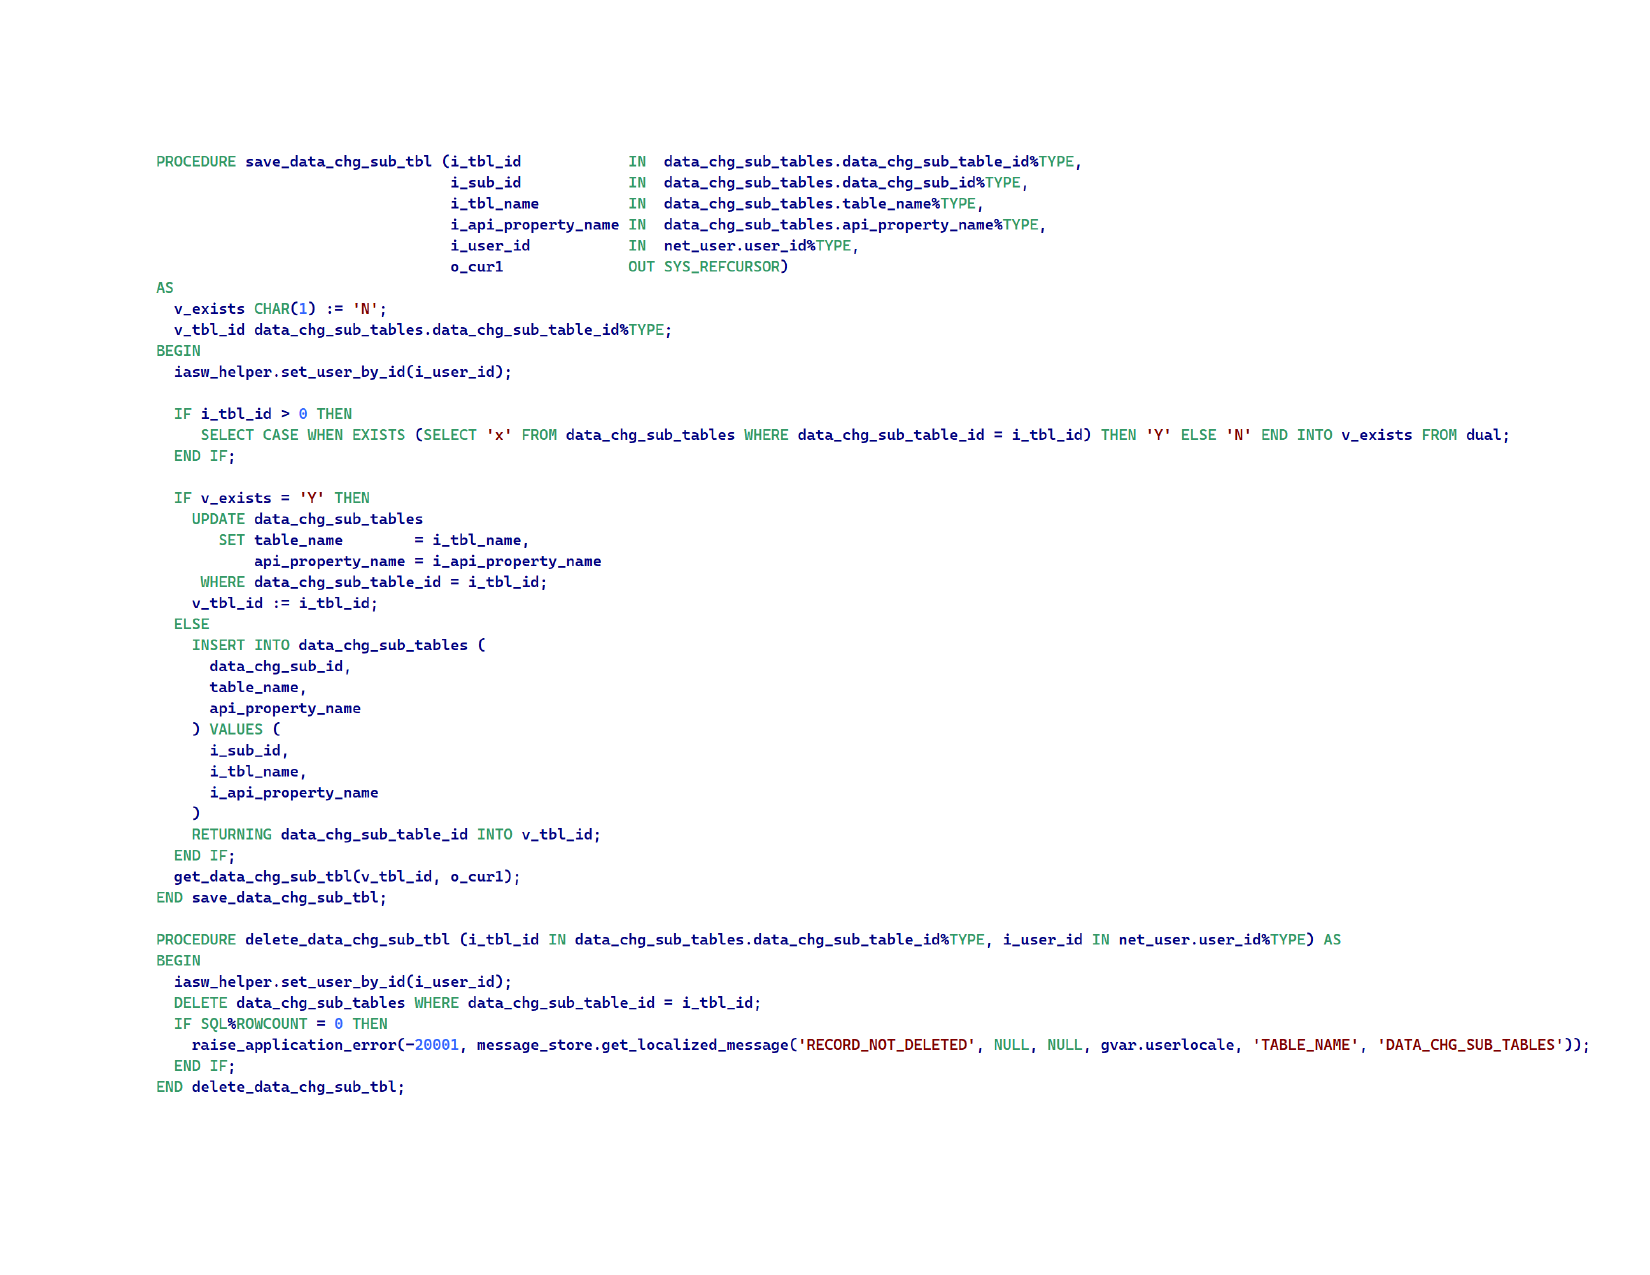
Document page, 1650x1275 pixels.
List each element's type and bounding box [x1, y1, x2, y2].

picture [150, 150, 1588, 1096]
